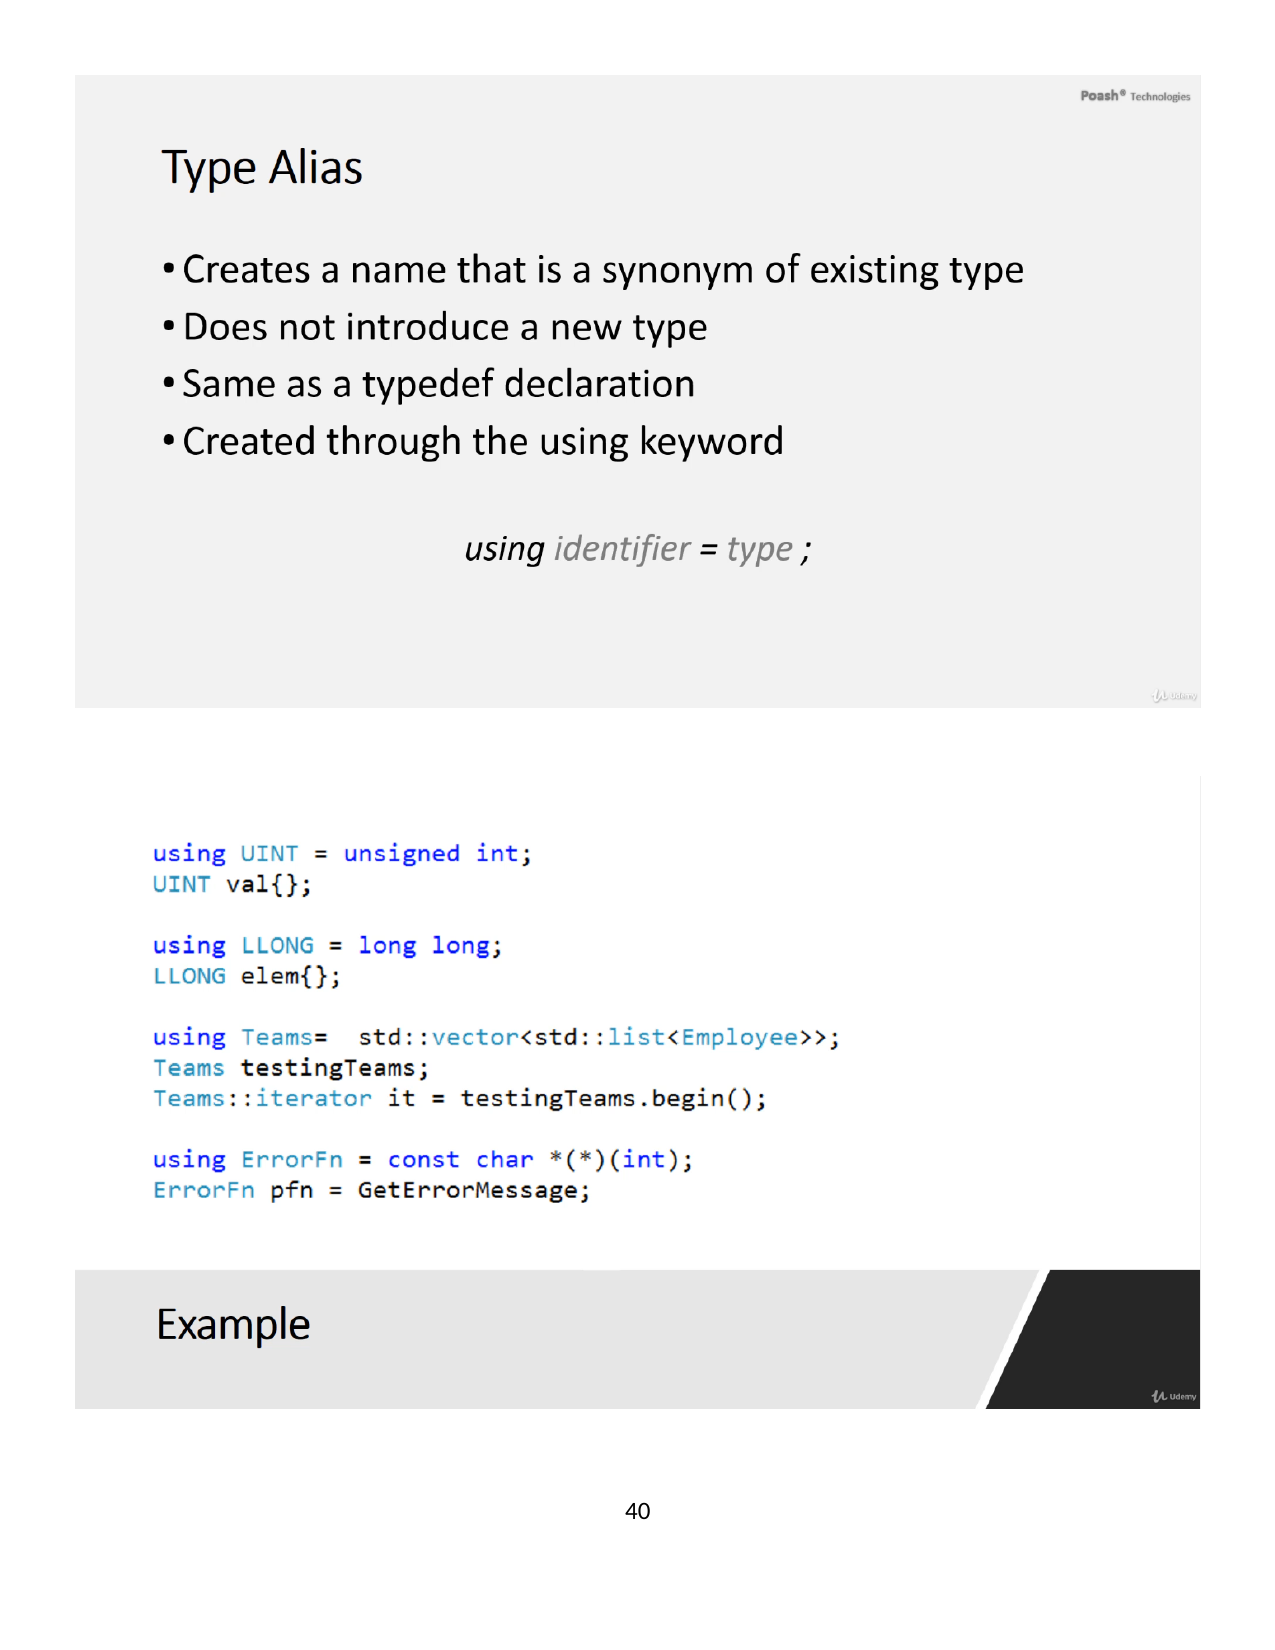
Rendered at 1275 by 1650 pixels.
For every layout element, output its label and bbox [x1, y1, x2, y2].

picture [75, 776, 1200, 1409]
picture [75, 75, 1200, 708]
